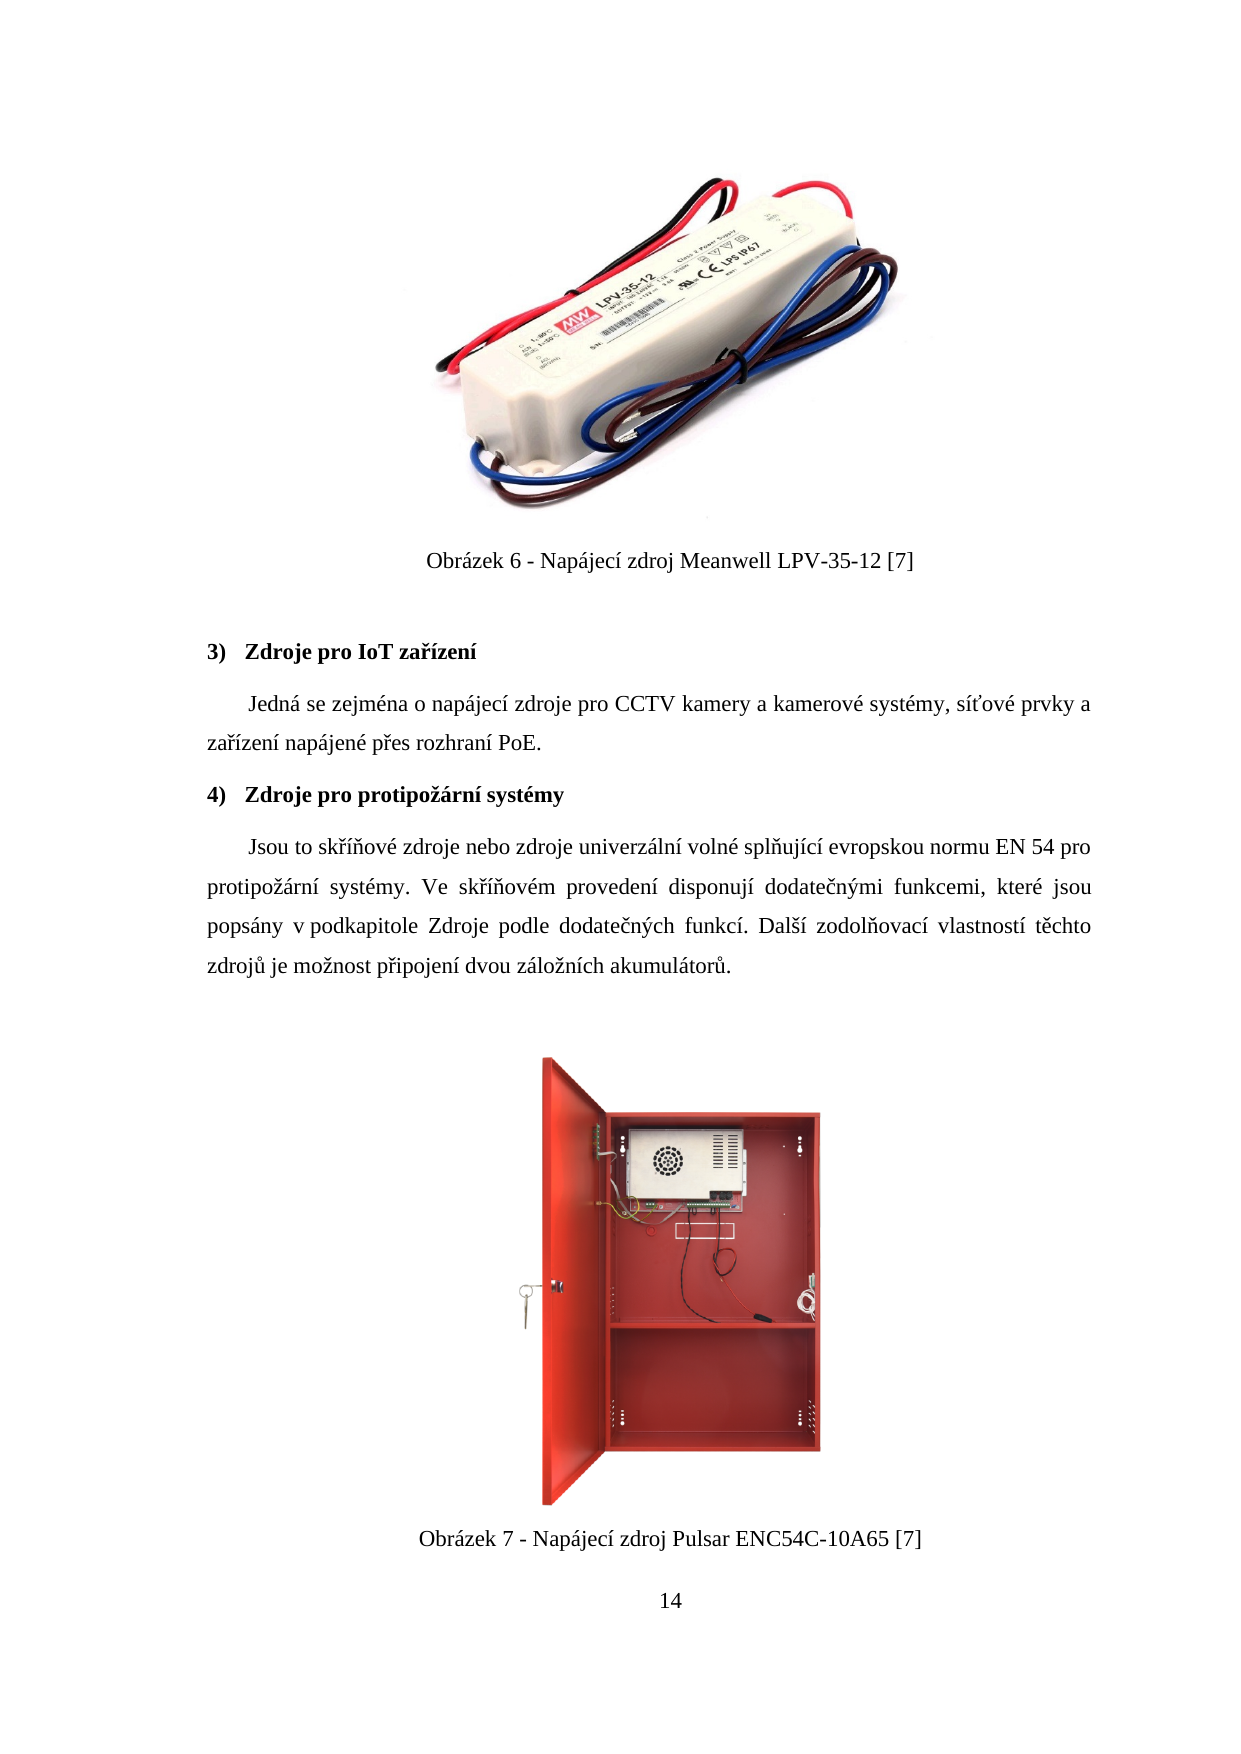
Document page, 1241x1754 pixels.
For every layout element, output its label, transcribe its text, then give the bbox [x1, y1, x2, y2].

text Jsou to skříňové zdroje nebo zdroje univerzální volné splňující evropskou normu EN 54 pro protipožární systémy. Ve skříňovém provedení disponují dodatečnými funkcemi, které jsou popsány v podkapitole Zdroje podle dodatečných funkcí. Další zodolňovací vlastností těchto zdrojů je možnost připojení dvou záložních akumulátorů. [207, 833, 1092, 978]
text Jedná se zejména o napájecí zdroje pro CCTV kamery a kamerové systémy, síťové prvky a zařízení napájené přes rozhraní PoE. [207, 690, 1092, 756]
picture [517, 1055, 823, 1508]
list Zdroje pro IoT zařízení [207, 638, 1092, 664]
text Obrázek 7 - Napájecí zdroj Pulsar ENC54C-10A65 [7] [207, 1524, 1092, 1551]
list Zdroje pro protipožární systémy [207, 781, 1092, 808]
text Obrázek 6 - Napájecí zdroj Meanwell LPV-35-12 [7] [207, 547, 1092, 573]
picture [390, 147, 951, 530]
